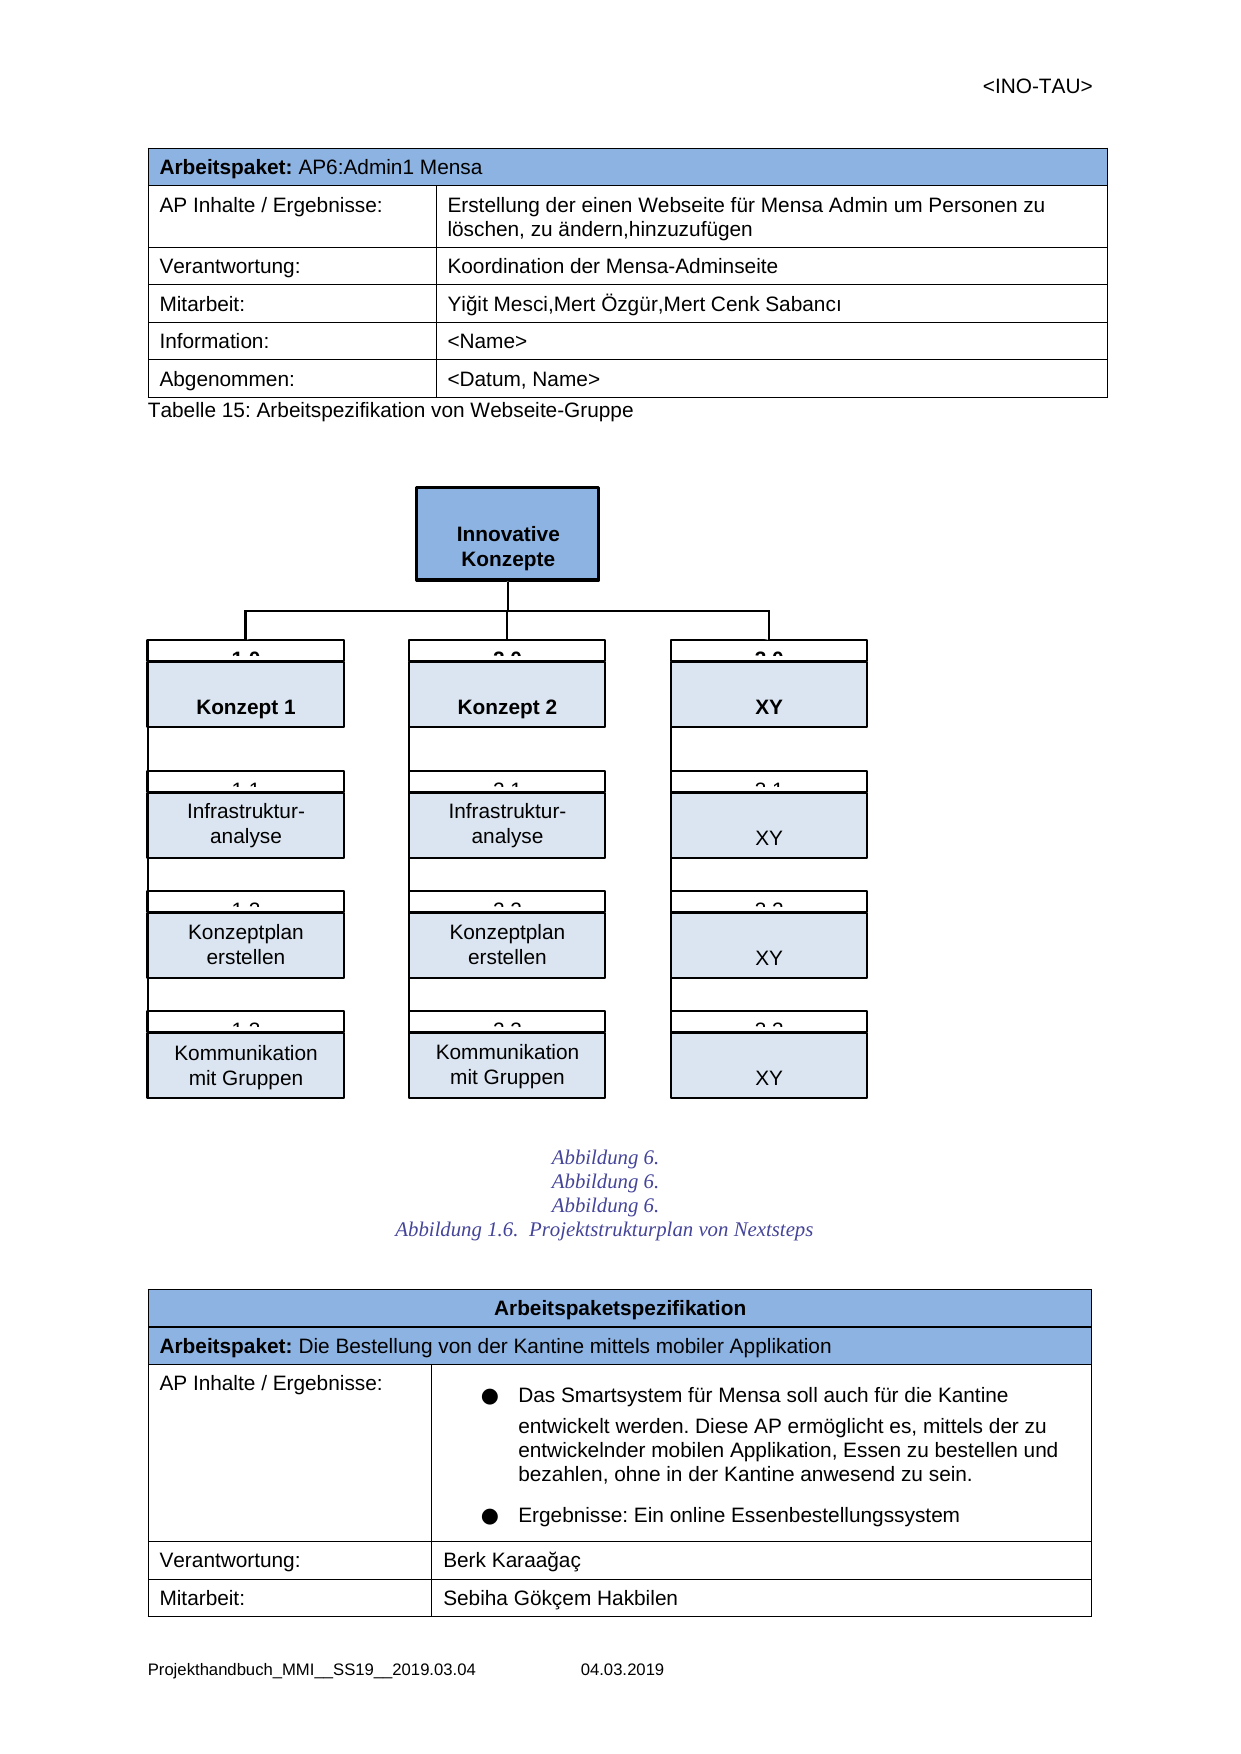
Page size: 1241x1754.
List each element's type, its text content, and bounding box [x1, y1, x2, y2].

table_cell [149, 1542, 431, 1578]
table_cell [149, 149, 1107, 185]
text Abbildung 6. [148, 1145, 1063, 1169]
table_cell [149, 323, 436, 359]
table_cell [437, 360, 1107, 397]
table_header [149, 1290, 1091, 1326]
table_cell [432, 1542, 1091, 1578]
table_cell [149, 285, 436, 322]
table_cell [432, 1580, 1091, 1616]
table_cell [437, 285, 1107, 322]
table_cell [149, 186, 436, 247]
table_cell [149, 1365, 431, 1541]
text Tabelle 15: Arbeitspezifikation von Webseite-Gruppe [148, 398, 1063, 422]
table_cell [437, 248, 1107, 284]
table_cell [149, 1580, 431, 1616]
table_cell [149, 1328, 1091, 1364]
text Abbildung 1.6. Projektstrukturplan von Nextsteps [148, 1217, 1063, 1241]
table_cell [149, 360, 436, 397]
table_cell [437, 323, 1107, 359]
text Abbildung 6. [148, 1169, 1063, 1193]
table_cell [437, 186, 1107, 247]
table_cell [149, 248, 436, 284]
text Abbildung 6. [148, 1193, 1063, 1217]
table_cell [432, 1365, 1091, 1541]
